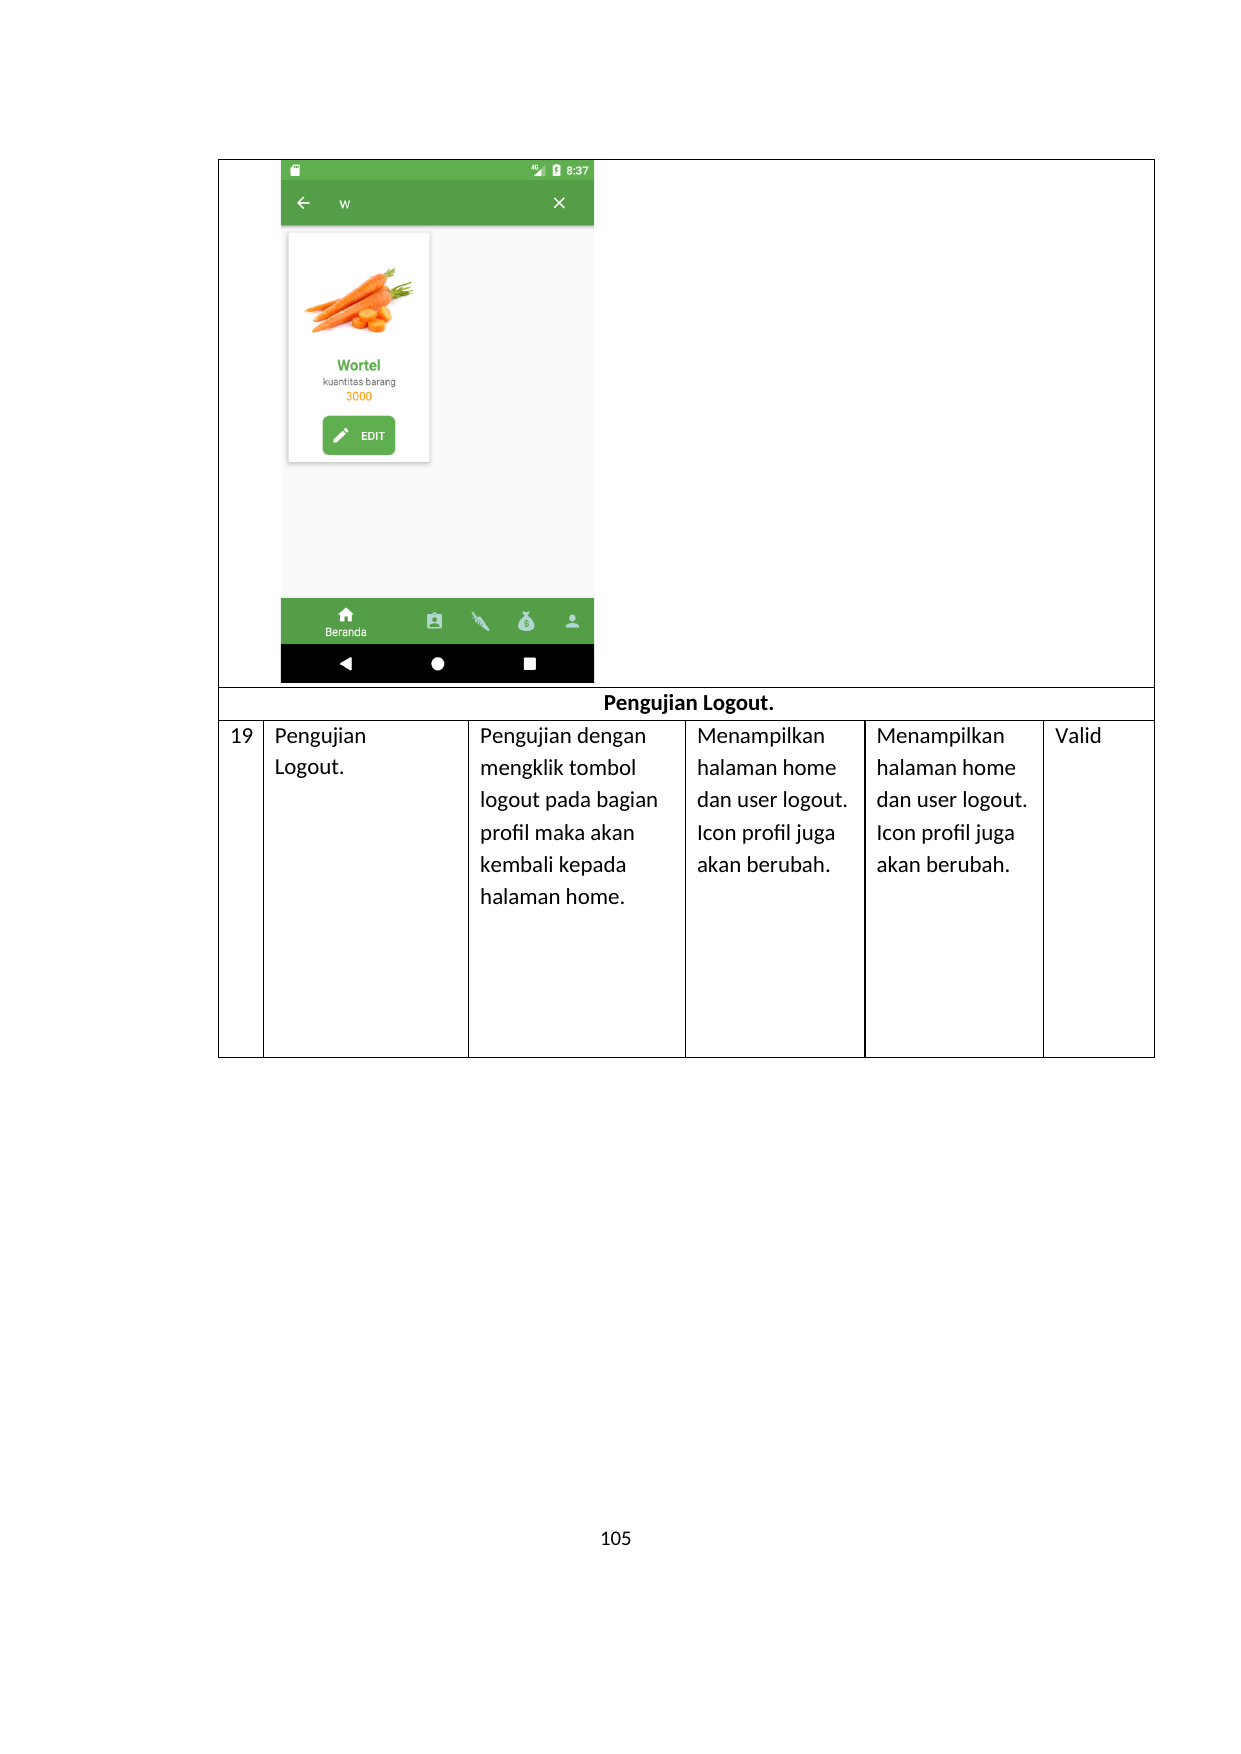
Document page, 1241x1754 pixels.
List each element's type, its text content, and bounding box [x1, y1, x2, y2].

table_cell Valid [1044, 721, 1154, 1057]
table_cell 19 [219, 721, 263, 1057]
table_cell [219, 160, 1154, 687]
table_cell Pengujian dengan mengklik tombol logout pada bagian profil maka akan kembali kepada halaman home. [469, 721, 685, 1057]
table_cell Menampilkan halaman home dan user logout. Icon profil juga akan berubah. [866, 721, 1043, 1057]
table_cell Pengujian Logout. [219, 688, 1154, 720]
table_cell Pengujian Logout. [264, 721, 468, 1057]
table_cell Menampilkan halaman home dan user logout. Icon profil juga akan berubah. [686, 721, 864, 1057]
picture [280, 160, 595, 683]
